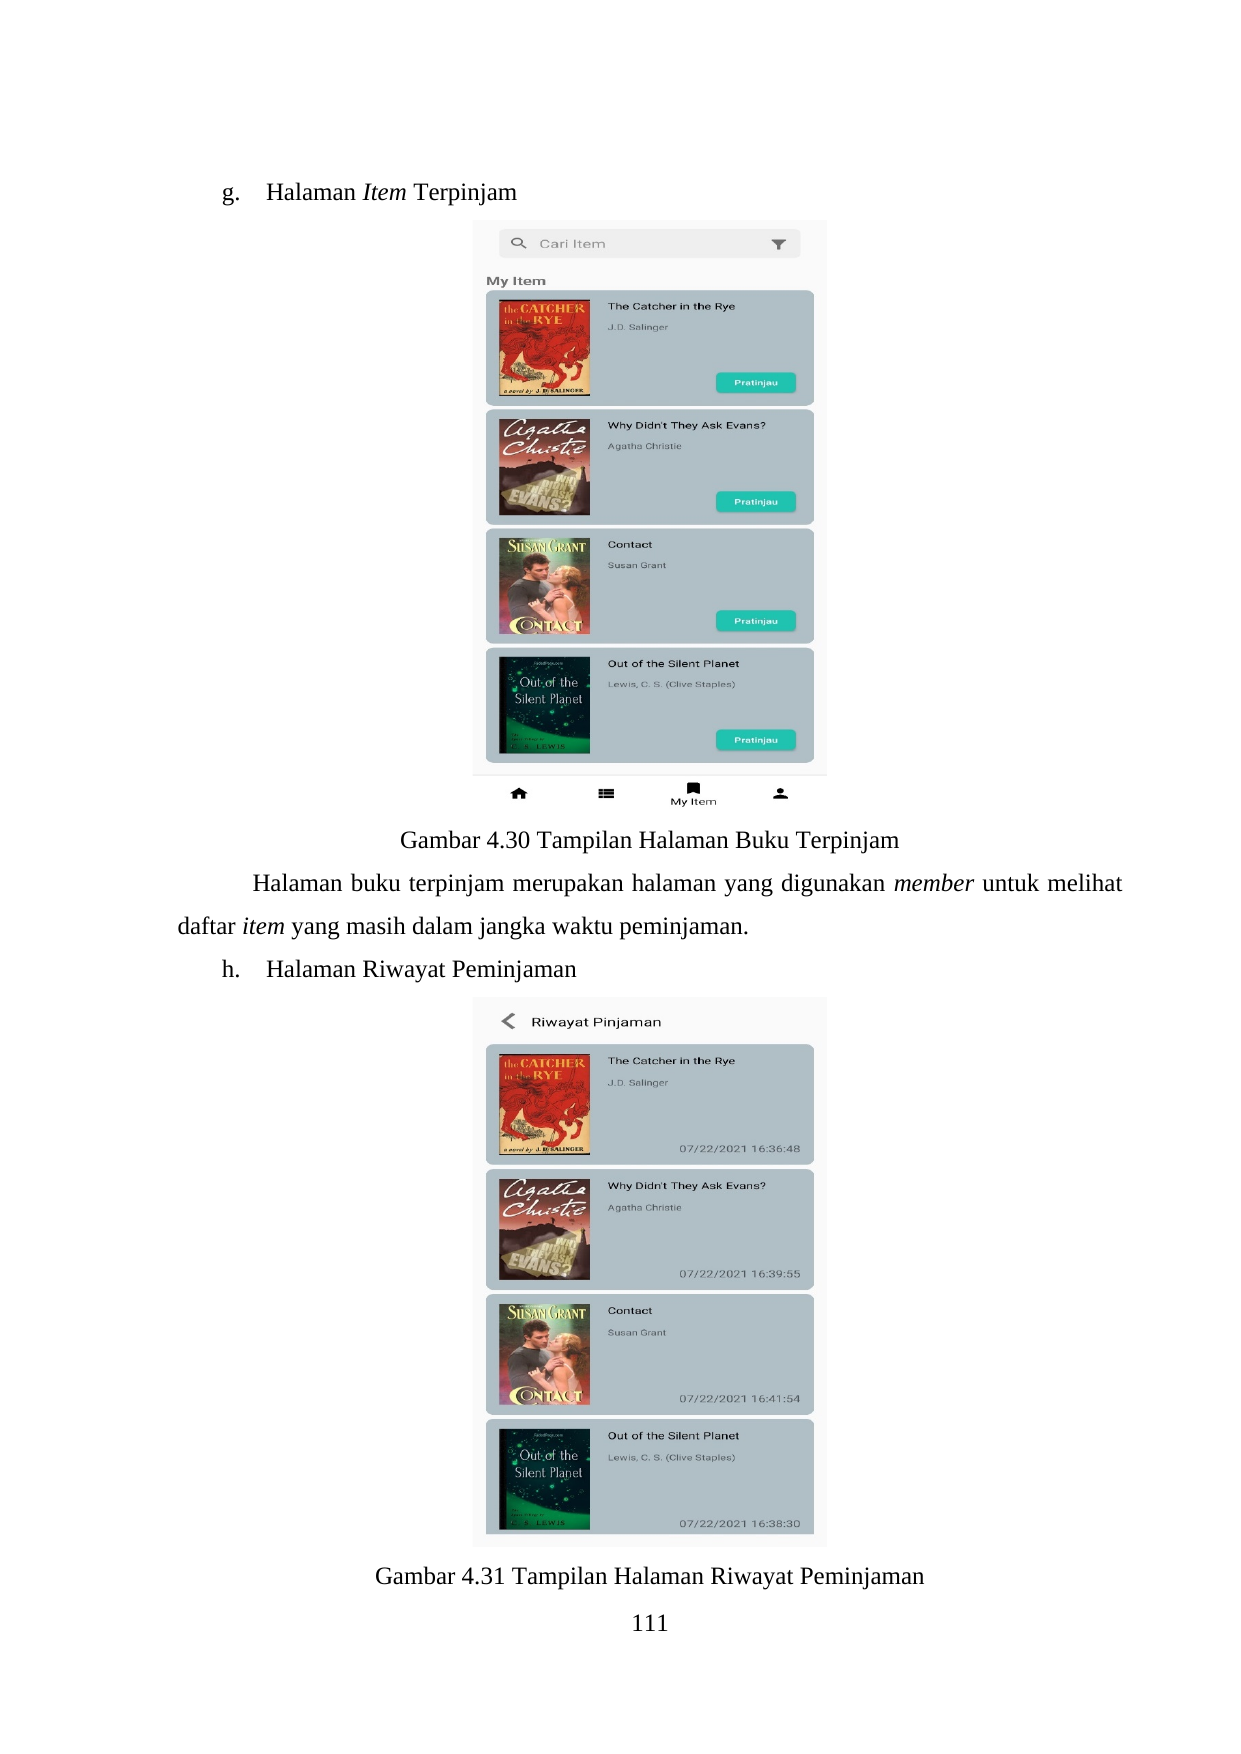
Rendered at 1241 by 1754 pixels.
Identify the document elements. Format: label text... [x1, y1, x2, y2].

list Halaman Item Terpinjam [222, 177, 1122, 206]
picture [472, 220, 827, 811]
text Halaman buku terpinjam merupakan halaman yang digunakan member untuk melihat daftar item yang masih dalam jangka waktu peminjaman. [177, 868, 1122, 940]
list Halaman Riwayat Peminjaman [222, 954, 1122, 983]
picture [472, 997, 827, 1547]
text Gambar 4.30 Tampilan Halaman Buku Terpinjam [177, 825, 1122, 854]
